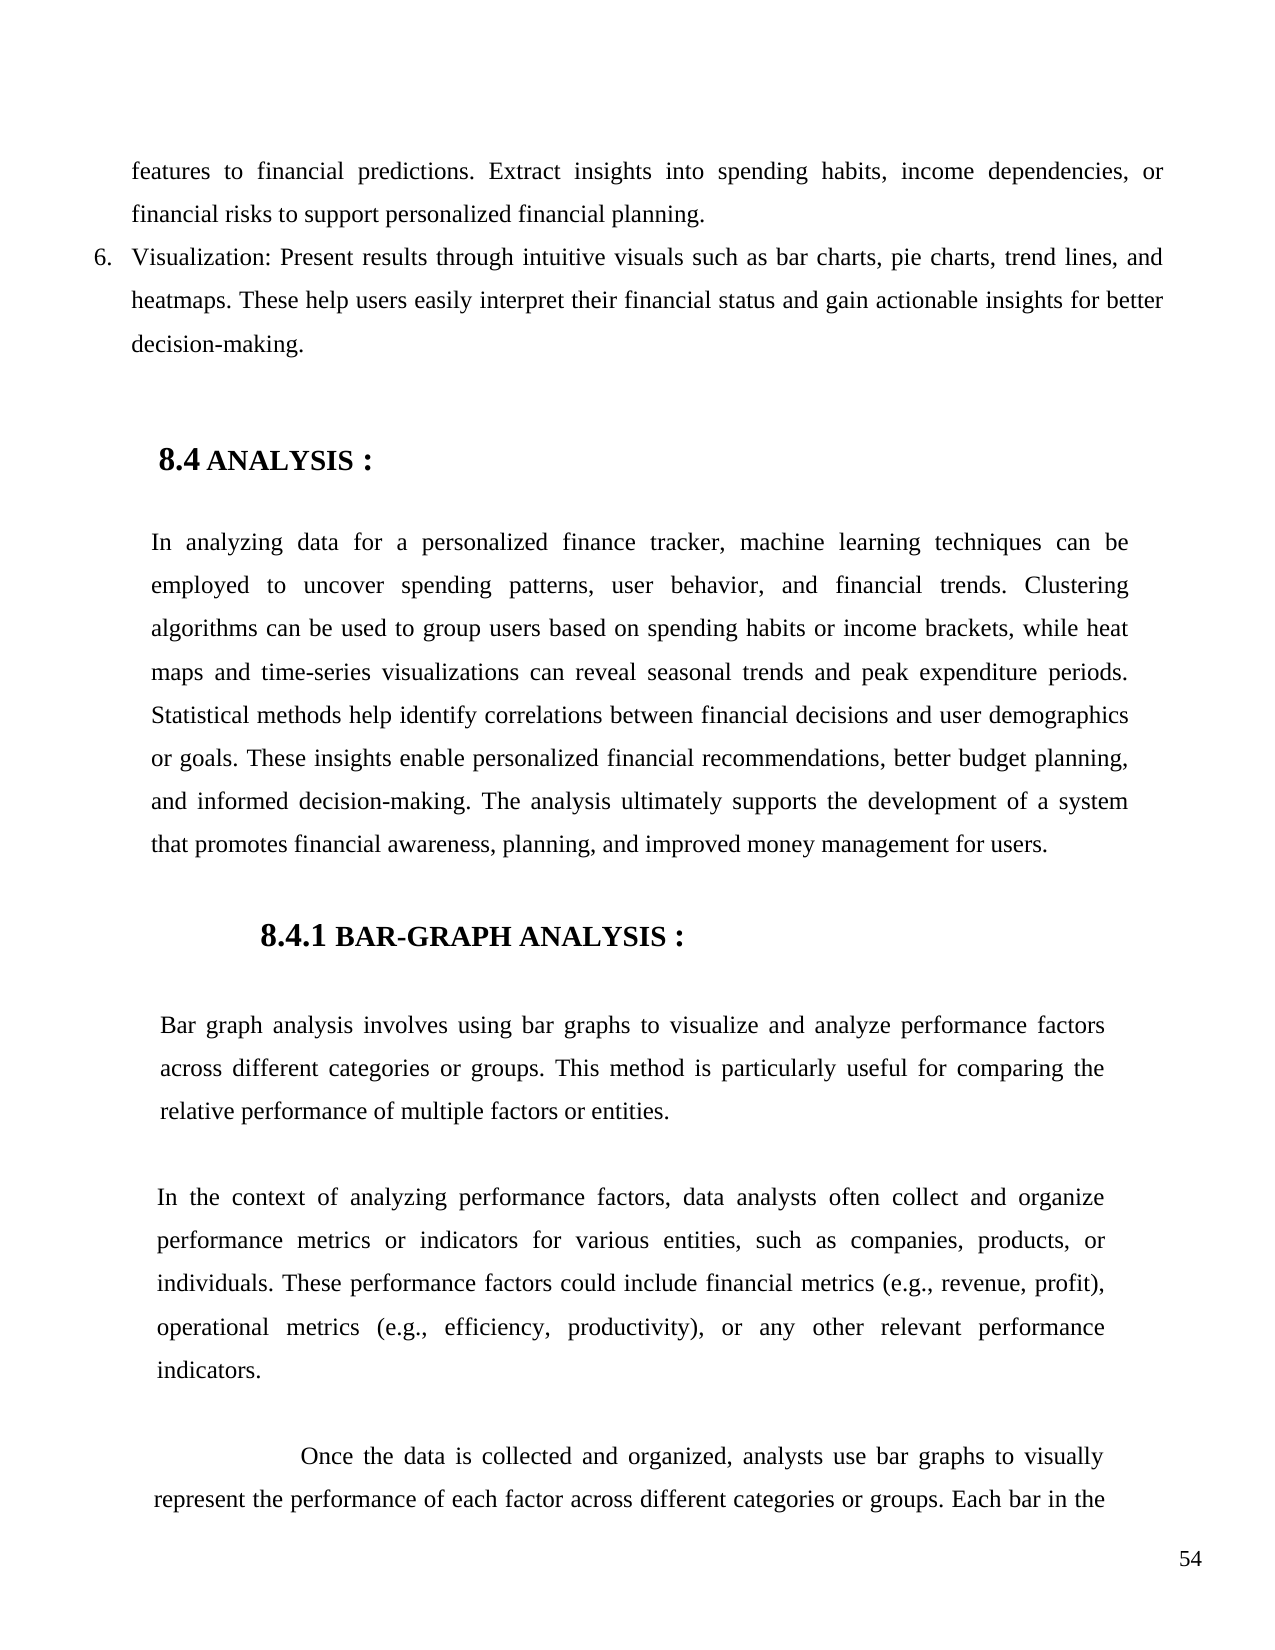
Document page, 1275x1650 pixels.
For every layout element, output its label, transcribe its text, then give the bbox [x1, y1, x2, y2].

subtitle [94, 156, 1165, 228]
subtitle BAR-GRAPH ANALYSIS : [260, 915, 1242, 954]
subtitle Bar graph analysis involves using bar graphs to visualize and analyze performance factors across different categories or groups. This method is particularly useful for comparing the relative performance of multiple factors or entities. [160, 1010, 1106, 1125]
subtitle In the context of analyzing performance factors, data analysts often collect and organize performance metrics or indicators for various entities, such as companies, products, or individuals. These performance factors could include financial metrics (e.g., revenue, profit), operational metrics (e.g., efficiency, productivity), or any other relevant performance indicators. [157, 1182, 1106, 1383]
subtitle ANALYSIS : [158, 439, 1242, 477]
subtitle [153, 1441, 1106, 1513]
subtitle Visualization: Present results through intuitive visuals such as bar charts, pie charts, trend lines, and heatmaps. These help users easily interpret their financial status and gain actionable insights for better decision-making. [94, 242, 1165, 357]
subtitle In analyzing data for a personalized finance tracker, machine learning techniques can be employed to uncover spending patterns, user behavior, and financial trends. Clustering algorithms can be used to group users based on spending habits or income brackets, while heat maps and time-series visualizations can reveal seasonal trends and peak expenditure periods. Statistical methods help identify correlations between financial decisions and user demographics or goals. These insights enable personalized financial recommendations, better budget planning, and informed decision-making. The analysis ultimately supports the development of a system that promotes financial awareness, planning, and improved money management for users. [151, 527, 1129, 858]
